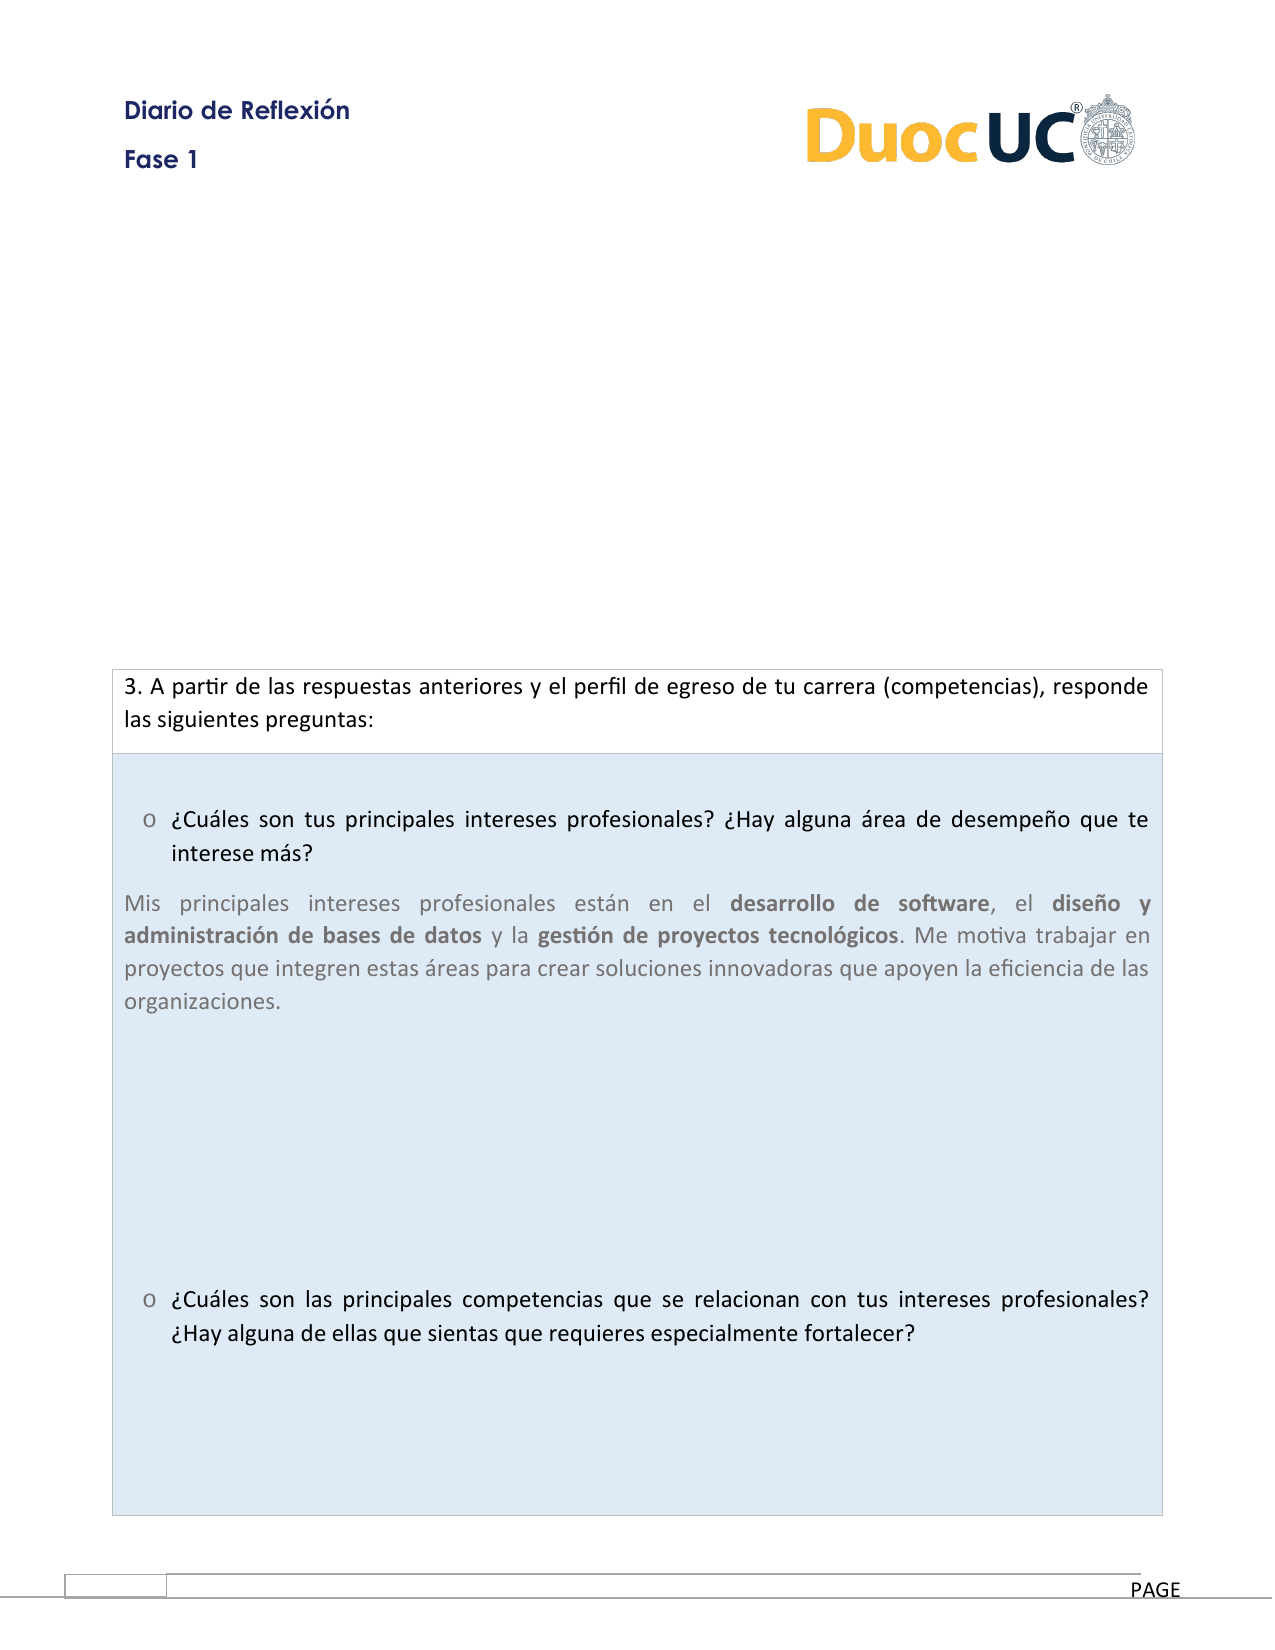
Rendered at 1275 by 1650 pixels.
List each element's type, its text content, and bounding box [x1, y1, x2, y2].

table_header 3. A partir de las respuestas anteriores y el perfil de egreso de tu carrera (competencias), responde las siguientes preguntas: [113, 670, 1162, 752]
picture [807, 94, 1135, 165]
